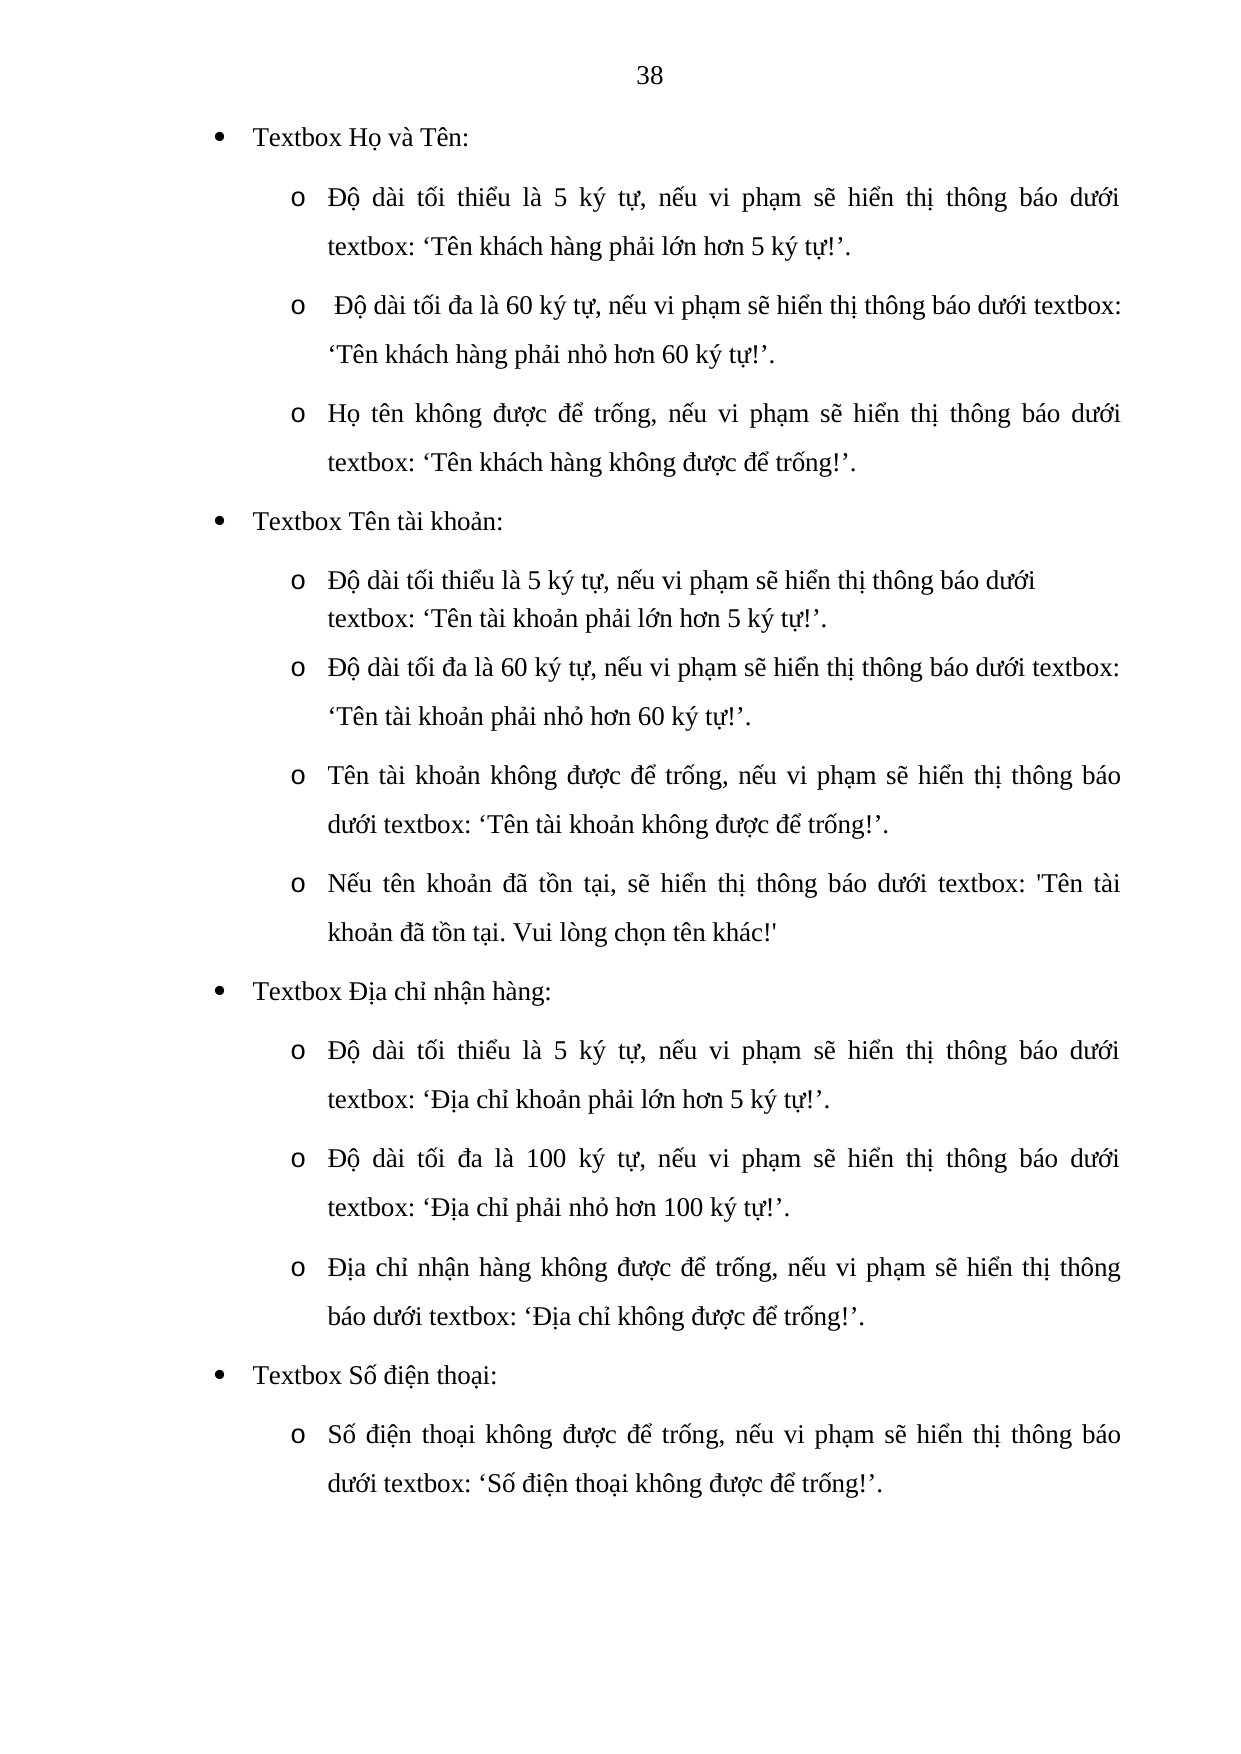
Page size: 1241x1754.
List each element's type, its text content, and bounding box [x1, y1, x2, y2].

list Độ dài tối thiểu là 5 ký tự, nếu vi phạm sẽ hiển thị thông báo dưới textbox: ‘Tên khách hàng phải lớn hơn 5 ký tự!’. [290, 181, 1122, 261]
list Độ dài tối đa là 60 ký tự, nếu vi phạm sẽ hiển thị thông báo dưới textbox: ‘Tên tài khoản phải nhỏ hơn 60 ký tự!’. [290, 651, 1122, 731]
list Số điện thoại không được để trống, nếu vi phạm sẽ hiển thị thông báo dưới textbox: ‘Số điện thoại không được để trống!’. [290, 1418, 1122, 1498]
list Độ dài tối đa là 100 ký tự, nếu vi phạm sẽ hiển thị thông báo dưới textbox: ‘Địa chỉ phải nhỏ hơn 100 ký tự!’. [290, 1143, 1122, 1223]
list Textbox Số điện thoại: [215, 1359, 1122, 1390]
list Textbox Họ và Tên: [215, 121, 1122, 153]
list Độ dài tối thiểu là 5 ký tự, nếu vi phạm sẽ hiển thị thông báo dưới textbox: ‘Tên tài khoản phải lớn hơn 5 ký tự!’. [290, 564, 1122, 634]
list Độ dài tối đa là 60 ký tự, nếu vi phạm sẽ hiển thị thông báo dưới textbox: ‘Tên khách hàng phải nhỏ hơn 60 ký tự!’. [290, 289, 1122, 369]
list Họ tên không được để trống, nếu vi phạm sẽ hiển thị thông báo dưới textbox: ‘Tên khách hàng không được để trống!’. [290, 397, 1122, 477]
list Tên tài khoản không được để trống, nếu vi phạm sẽ hiển thị thông báo dưới textbox: ‘Tên tài khoản không được để trống!’. [290, 759, 1122, 839]
list Địa chỉ nhận hàng không được để trống, nếu vi phạm sẽ hiển thị thông báo dưới textbox: ‘Địa chỉ không được để trống!’. [290, 1251, 1122, 1331]
list Textbox Địa chỉ nhận hàng: [215, 975, 1122, 1006]
list Nếu tên khoản đã tồn tại, sẽ hiển thị thông báo dưới textbox: 'Tên tài khoản đã tồn tại. Vui lòng chọn tên khác!' [290, 867, 1122, 947]
list Độ dài tối thiểu là 5 ký tự, nếu vi phạm sẽ hiển thị thông báo dưới textbox: ‘Địa chỉ khoản phải lớn hơn 5 ký tự!’. [290, 1034, 1122, 1114]
list Textbox Tên tài khoản: [215, 505, 1122, 536]
